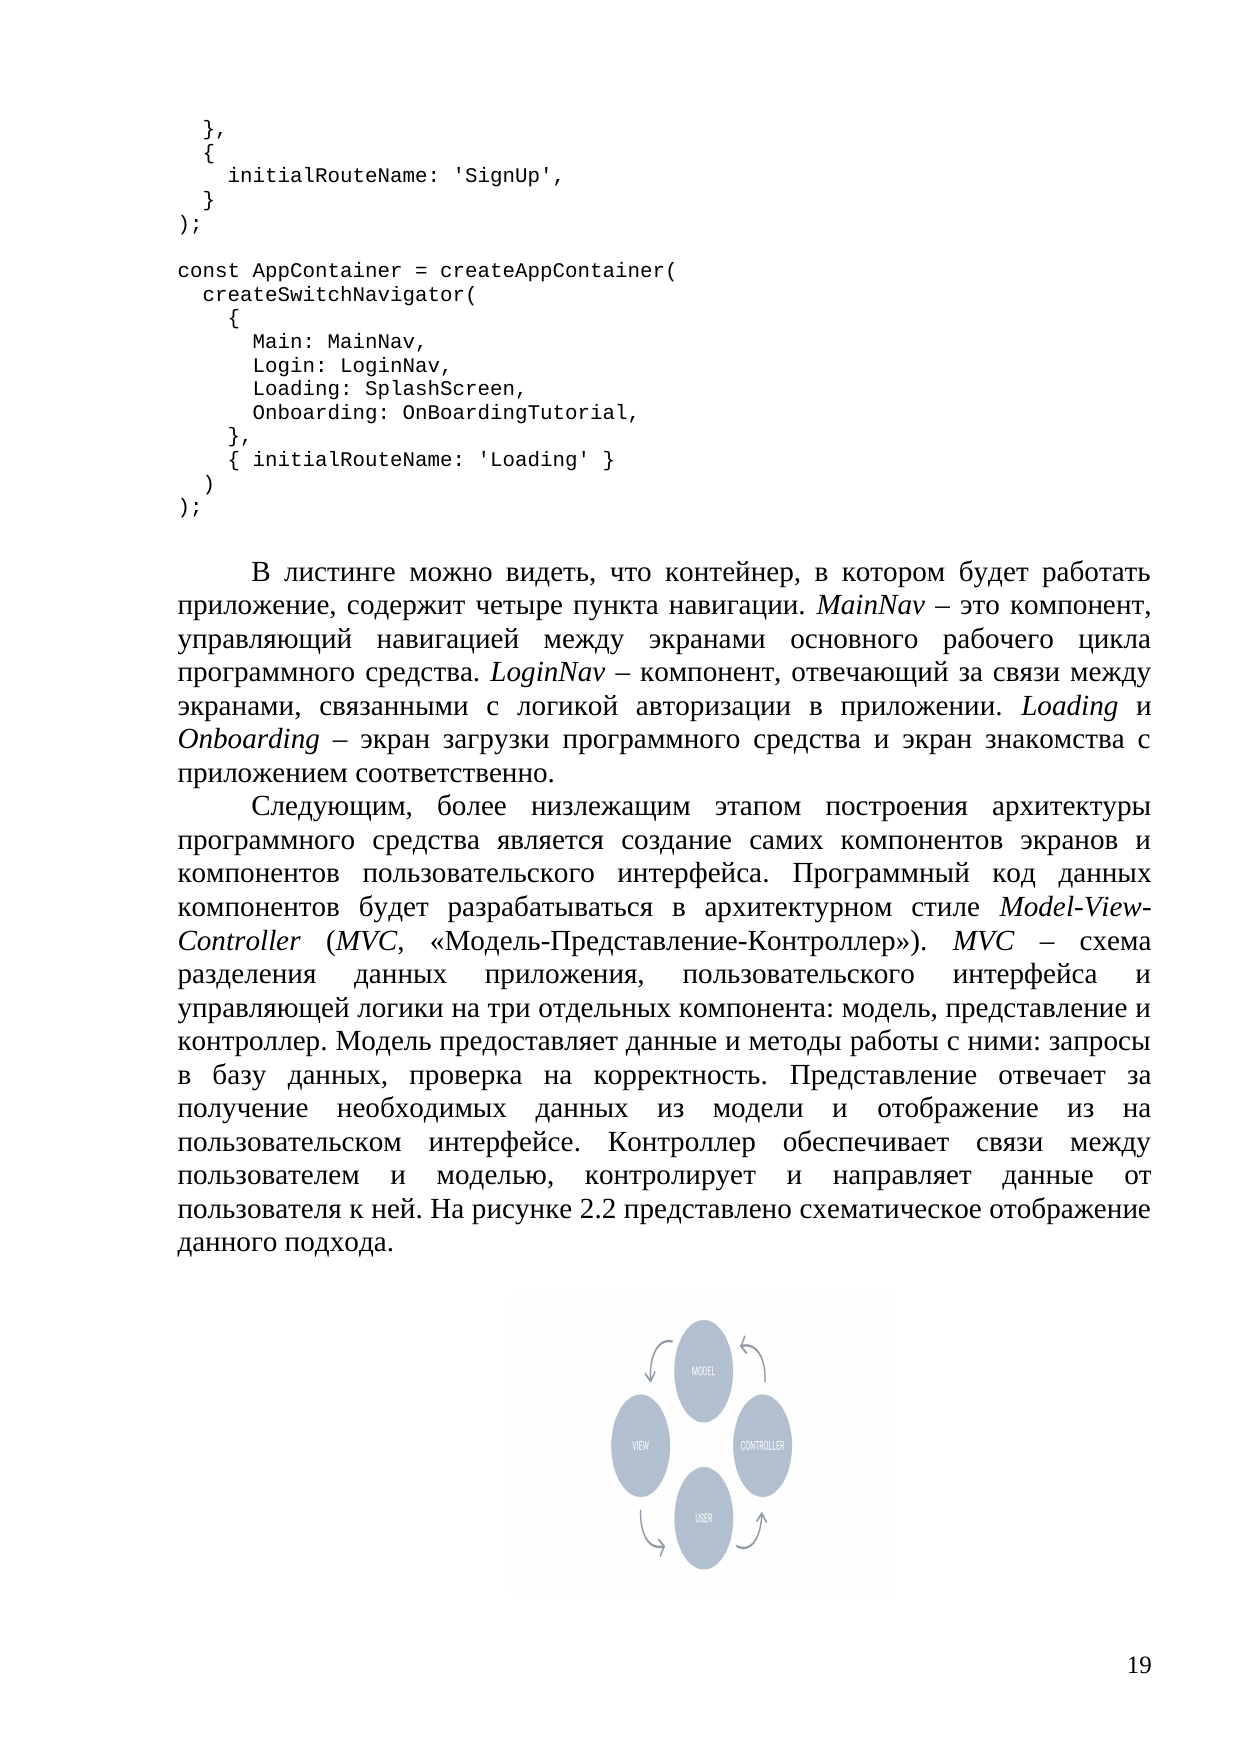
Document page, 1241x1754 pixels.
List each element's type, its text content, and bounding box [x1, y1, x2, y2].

text Следующим, более низлежащим этапом построения архитектуры программного средства является создание самих компонентов экранов и компонентов пользовательского интерфейса. Программный код данных компонентов будет разрабатываться в архитектурном стиле Model-View-Controller (MVC, «Модель-Представление-Контроллер»). MVC – схема разделения данных приложения, пользовательского интерфейса и управляющей логики на три отдельных компонента: модель, представление и контроллер. Модель предоставляет данные и методы работы с ними: запросы в базу данных, проверка на корректность. Представление отвечает за получение необходимых данных из модели и отображение из на пользовательском интерфейсе. Контроллер обеспечивает связи между пользователем и моделью, контролирует и направляет данные от пользователя к ней. На рисунке 2.2 представлено схематическое отображение данного подхода. [177, 788, 1152, 1258]
text ); [177, 213, 1152, 236]
text }, [177, 426, 1152, 449]
text createSwitchNavigator( [177, 284, 1152, 307]
text const AppContainer = createAppContainer( [177, 260, 1152, 284]
text { [177, 142, 1152, 165]
text ); [177, 496, 1152, 520]
text Login: LoginNav, [177, 354, 1152, 378]
text } [177, 189, 1152, 213]
text ) [177, 473, 1152, 496]
text { initialRouteName: 'Loading' } [177, 449, 1152, 473]
text }, [177, 118, 1152, 142]
text initialRouteName: 'SignUp', [177, 165, 1152, 189]
text Onboarding: OnBoardingTutorial, [177, 402, 1152, 426]
text Loading: SplashScreen, [177, 378, 1152, 402]
text Main: MainNav, [177, 331, 1152, 354]
picture [509, 1291, 894, 1598]
text { [177, 307, 1152, 331]
text В листинге можно видеть, что контейнер, в котором будет работать приложение, содержит четыре пункта навигации. MainNav – это компонент, управляющий навигацией между экранами основного рабочего цикла программного средства. LoginNav – компонент, отвечающий за связи между экранами, связанными с логикой авторизации в приложении. Loading и Onboarding – экран загрузки программного средства и экран знакомства с приложением соответственно. [177, 554, 1152, 788]
